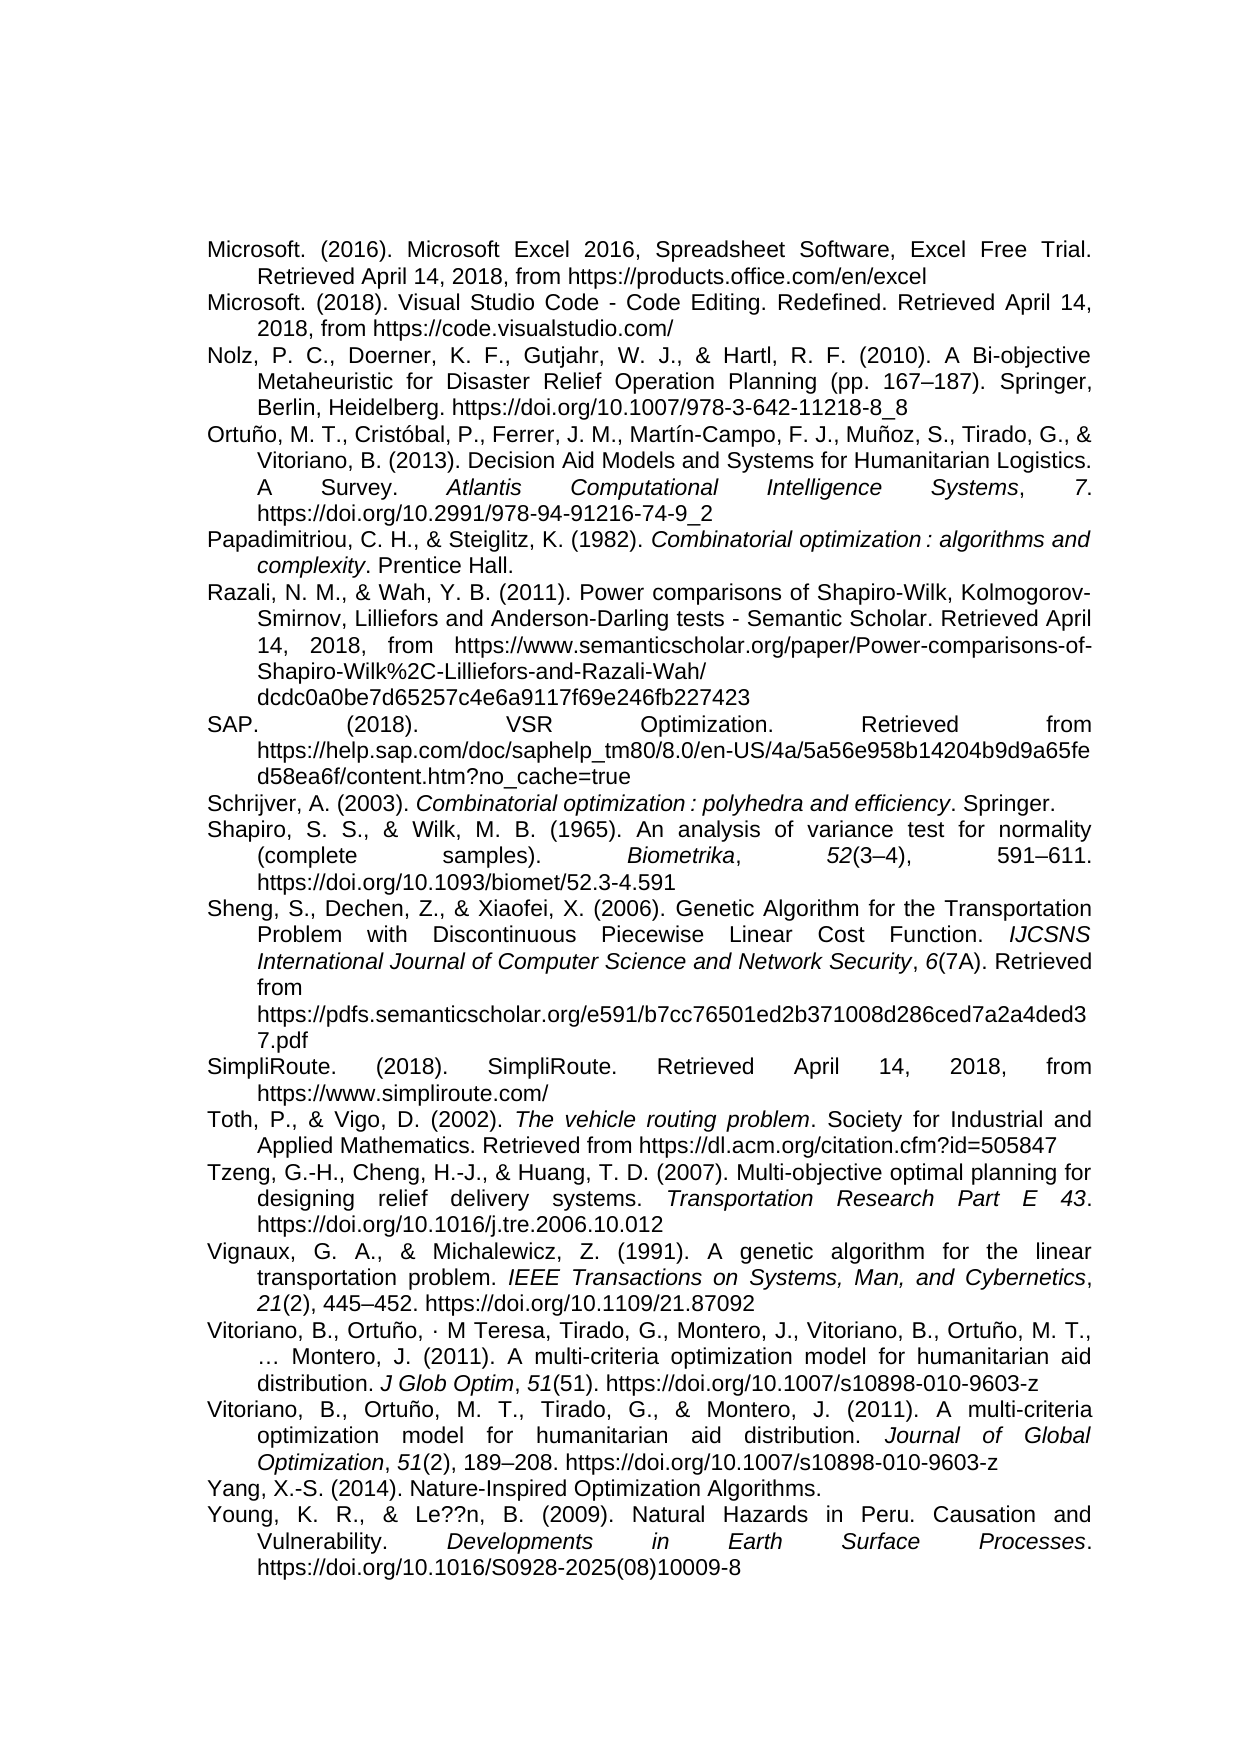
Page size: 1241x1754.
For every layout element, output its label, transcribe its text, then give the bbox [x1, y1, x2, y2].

text Tzeng, G.-H., Cheng, H.-J., & Huang, T. D. (2007). Multi-objective optimal planning for designing relief delivery systems. Transportation Research Part E 43. https://doi.org/10.1016/j.tre.2006.10.012 [207, 1159, 1092, 1238]
text Microsoft. (2016). Microsoft Excel 2016, Spreadsheet Software, Excel Free Trial. Retrieved April 14, 2018, from https://products.office.com/en/excel [207, 236, 1092, 289]
text Young, K. R., & Le??n, B. (2009). Natural Hazards in Peru. Causation and Vulnerability. Developments in Earth Surface Processes. https://doi.org/10.1016/S0928-2025(08)10009-8 [207, 1501, 1092, 1580]
text Microsoft. (2018). Visual Studio Code - Code Editing. Redefined. Retrieved April 14, 2018, from https://code.visualstudio.com/ [207, 289, 1092, 342]
text Toth, P., & Vigo, D. (2002). The vehicle routing problem. Society for Industrial and Applied Mathematics. Retrieved from https://dl.acm.org/citation.cfm?id=505847 [207, 1106, 1092, 1159]
text Yang, X.-S. (2014). Nature-Inspired Optimization Algorithms. [207, 1475, 1092, 1501]
text Sheng, S., Dechen, Z., & Xiaofei, X. (2006). Genetic Algorithm for the Transportation Problem with Discontinuous Piecewise Linear Cost Function. IJCSNS International Journal of Computer Science and Network Security, 6(7A). Retrieved from https://pdfs.semanticscholar.org/e591/b7cc76501ed2b371008d286ced7a2a4ded37.pdf [207, 895, 1092, 1053]
text SAP. (2018). VSR Optimization. Retrieved from https://help.sap.com/doc/saphelp_tm80/8.0/en-US/4a/5a56e958b14204b9d9a65fed58ea6f/content.htm?no_cache=true [207, 711, 1092, 790]
text Razali, N. M., & Wah, Y. B. (2011). Power comparisons of Shapiro-Wilk, Kolmogorov-Smirnov, Lilliefors and Anderson-Darling tests - Semantic Scholar. Retrieved April 14, 2018, from https://www.semanticscholar.org/paper/Power-comparisons-of-Shapiro-Wilk%2C-Lilliefors-and-Razali-Wah/dcdc0a0be7d65257c4e6a9117f69e246fb227423 [207, 579, 1092, 711]
text Ortuño, M. T., Cristóbal, P., Ferrer, J. M., Martín-Campo, F. J., Muñoz, S., Tirado, G., & Vitoriano, B. (2013). Decision Aid Models and Systems for Humanitarian Logistics. A Survey. Atlantis Computational Intelligence Systems, 7. https://doi.org/10.2991/978-94-91216-74-9_2 [207, 421, 1092, 526]
text Shapiro, S. S., & Wilk, M. B. (1965). An analysis of variance test for normality (complete samples). Biometrika, 52(3–4), 591–611. https://doi.org/10.1093/biomet/52.3-4.591 [207, 816, 1092, 895]
text SimpliRoute. (2018). SimpliRoute. Retrieved April 14, 2018, from https://www.simpliroute.com/ [207, 1053, 1092, 1106]
text Vignaux, G. A., & Michalewicz, Z. (1991). A genetic algorithm for the linear transportation problem. IEEE Transactions on Systems, Man, and Cybernetics, 21(2), 445–452. https://doi.org/10.1109/21.87092 [207, 1238, 1092, 1317]
text Vitoriano, B., Ortuño, · M Teresa, Tirado, G., Montero, J., Vitoriano, B., Ortuño, M. T., … Montero, J. (2011). A multi-criteria optimization model for humanitarian aid distribution. J Glob Optim, 51(51). https://doi.org/10.1007/s10898-010-9603-z [207, 1317, 1092, 1396]
text Papadimitriou, C. H., & Steiglitz, K. (1982). Combinatorial optimization : algorithms and complexity. Prentice Hall. [207, 526, 1092, 579]
text Nolz, P. C., Doerner, K. F., Gutjahr, W. J., & Hartl, R. F. (2010). A Bi-objective Metaheuristic for Disaster Relief Operation Planning (pp. 167–187). Springer, Berlin, Heidelberg. https://doi.org/10.1007/978-3-642-11218-8_8 [207, 342, 1092, 421]
text Vitoriano, B., Ortuño, M. T., Tirado, G., & Montero, J. (2011). A multi-criteria optimization model for humanitarian aid distribution. Journal of Global Optimization, 51(2), 189–208. https://doi.org/10.1007/s10898-010-9603-z [207, 1396, 1092, 1475]
text Schrijver, A. (2003). Combinatorial optimization : polyhedra and efficiency. Springer. [207, 790, 1092, 816]
